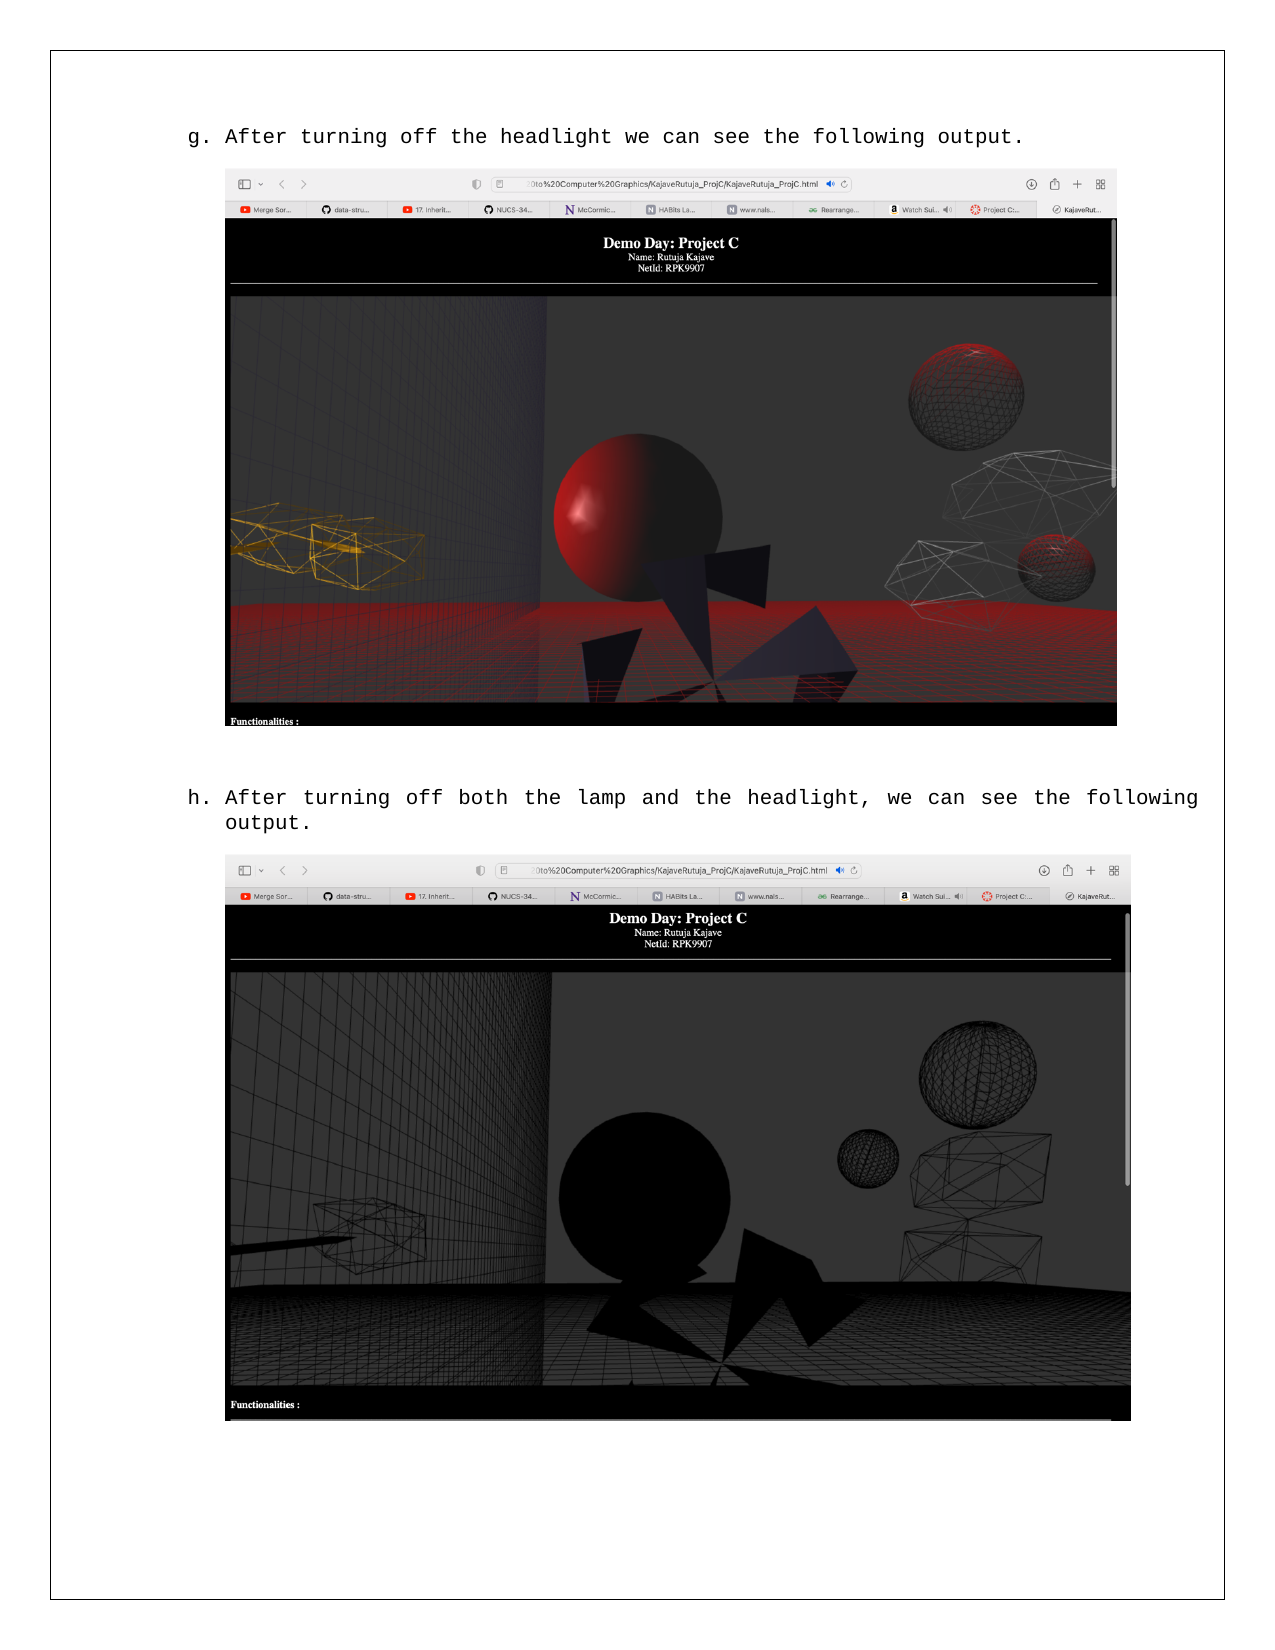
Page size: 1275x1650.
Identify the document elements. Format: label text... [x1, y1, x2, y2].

list After turning off both the lamp and the headlight, we can see the following output. [187, 787, 1200, 836]
picture [225, 854, 1131, 1421]
picture [225, 168, 1117, 726]
list After turning off the headlight we can see the following output. [187, 126, 1200, 150]
